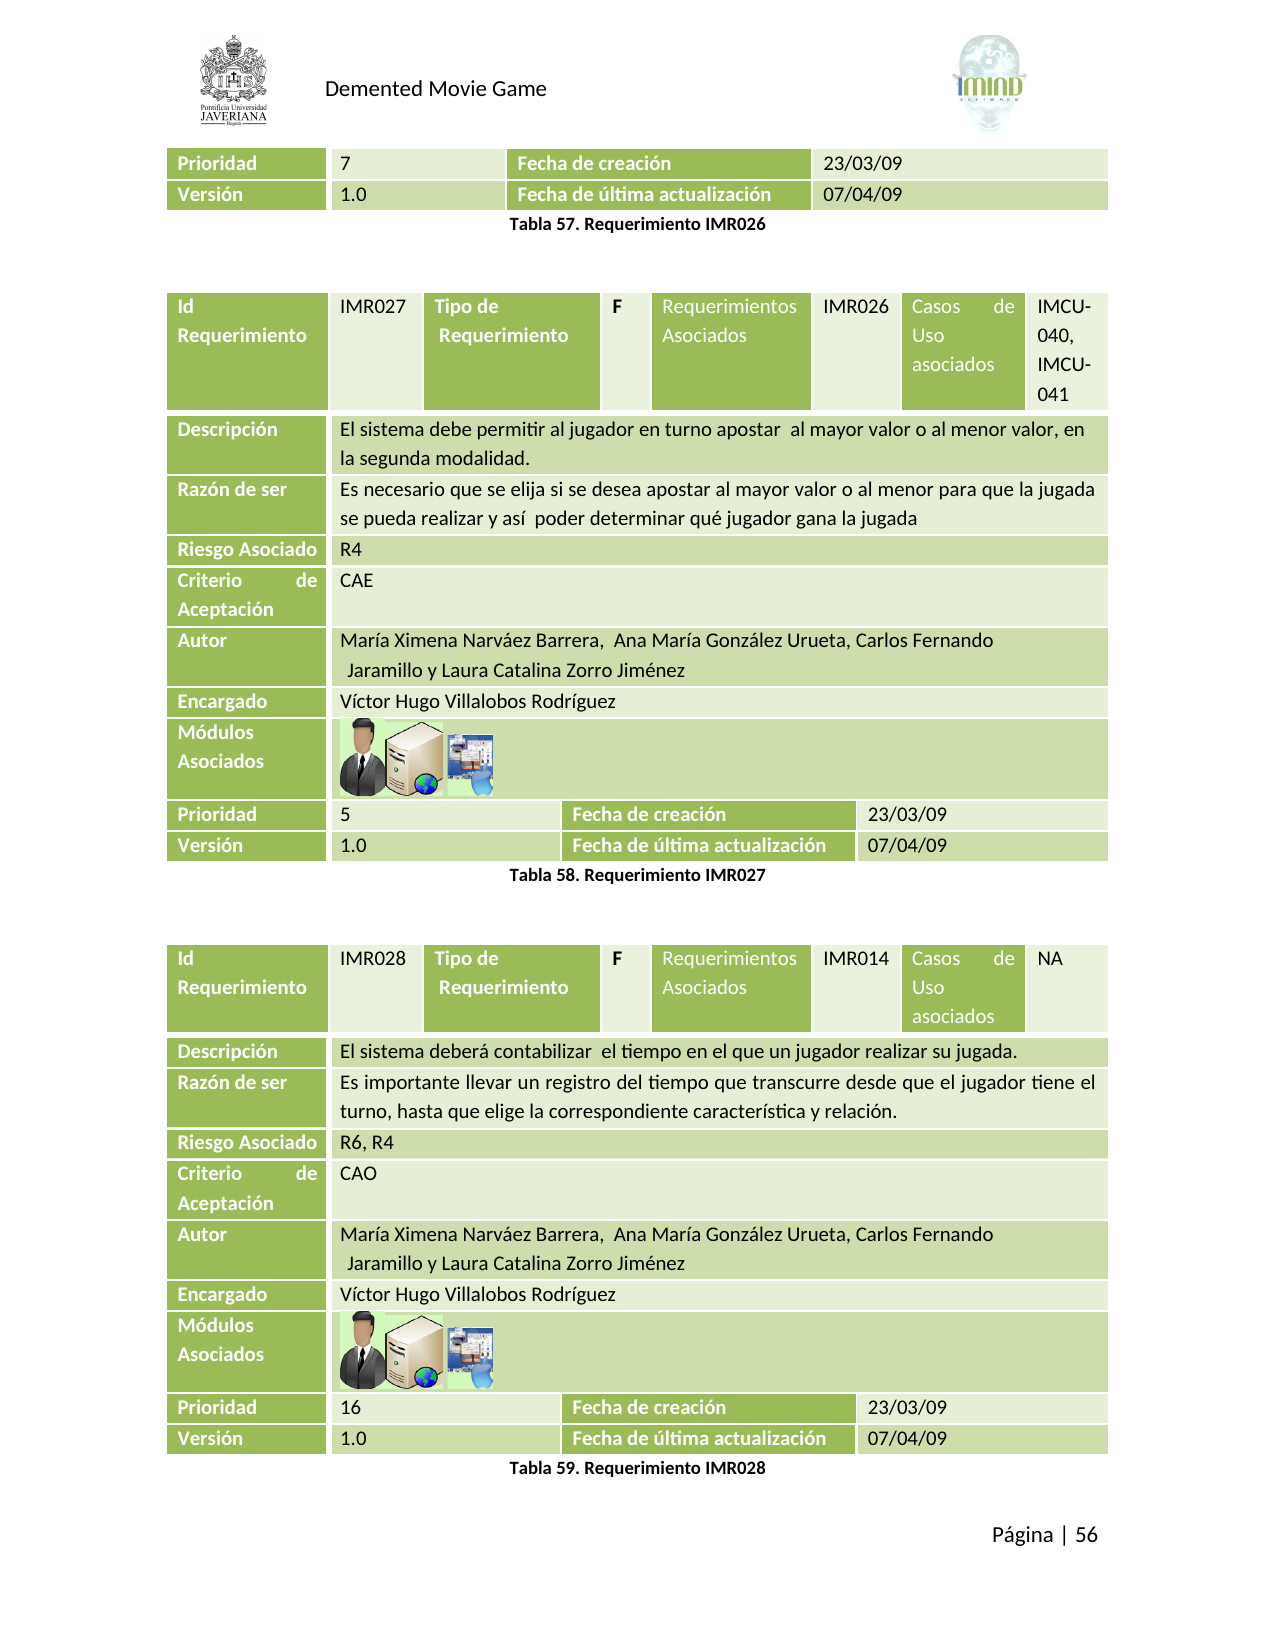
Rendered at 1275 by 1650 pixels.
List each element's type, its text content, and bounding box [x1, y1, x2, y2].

table_cell Riesgo Asociado [167, 536, 326, 565]
table_cell CAO [332, 1161, 1108, 1219]
table_cell El sistema debe permitir al jugador en turno apostar al mayor valor o al menor valor, en la segunda modalidad. [332, 416, 1108, 474]
table_cell [332, 719, 1108, 799]
picture [447, 1327, 493, 1389]
table_header Casos de Uso asociados [902, 945, 1025, 1032]
table_cell Prioridad [167, 148, 326, 179]
table_header F [602, 293, 650, 410]
table_cell Es importante llevar un registro del tiempo que transcurre desde que el jugador tiene el turno, hasta que elige la correspondiente característica y relación. [332, 1069, 1108, 1127]
table_cell Versión [167, 832, 326, 861]
table_cell Razón de ser [167, 476, 326, 534]
table_cell 1.0 [332, 1425, 560, 1454]
picture [447, 734, 493, 796]
table_cell 07/04/09 [813, 181, 1108, 210]
table_header Tipo de Requerimiento [424, 293, 600, 410]
picture [951, 35, 1033, 138]
table_cell Prioridad [167, 1394, 326, 1423]
table_cell María Ximena Narváez Barrera, Ana María González Urueta, Carlos Fernando Jaramillo y Laura Catalina Zorro Jiménez [332, 628, 1108, 686]
table_cell Fecha de creación [562, 1394, 856, 1423]
table_cell Módulos Asociados [167, 719, 326, 799]
table_header IMR027 [330, 293, 422, 410]
table_cell R6, R4 [332, 1130, 1108, 1158]
table_cell Fecha de última actualización [507, 181, 811, 210]
table_cell 5 [332, 801, 560, 830]
table_cell Criterio de Aceptación [167, 1161, 326, 1219]
table_header NA [1027, 945, 1108, 1032]
table_header IMR028 [330, 945, 422, 1032]
text Tabla 59. Requerimiento IMR028 [177, 1456, 1098, 1479]
table_header IMR014 [813, 945, 900, 1032]
table_header Id Requerimiento [167, 293, 328, 410]
table_cell 1.0 [332, 181, 505, 210]
table_header IMR026 [813, 293, 900, 410]
picture [340, 1311, 443, 1389]
table_header Id Requerimiento [167, 945, 328, 1032]
table_header Requerimientos Asociados [652, 945, 811, 1032]
table_cell 7 [332, 149, 505, 179]
table_header F [602, 945, 650, 1032]
table_cell Fecha de última actualización [562, 1425, 855, 1454]
table_cell [332, 1312, 1108, 1392]
table_cell 23/03/09 [857, 801, 1108, 830]
table_header Requerimientos Asociados [652, 293, 811, 410]
table_header Casos de Uso asociados [902, 293, 1025, 410]
table_cell Fecha de creación [562, 801, 856, 830]
table_header IMCU-040, IMCU-041 [1027, 293, 1108, 410]
table_cell Encargado [167, 1281, 326, 1310]
table_cell Autor [167, 628, 326, 686]
table_cell 23/03/09 [857, 1394, 1108, 1423]
table_cell 1.0 [332, 832, 560, 861]
table_cell Versión [167, 1425, 326, 1454]
table_cell Autor [167, 1221, 326, 1279]
table_cell Fecha de creación [507, 149, 811, 179]
picture [200, 35, 267, 126]
text Tabla 58. Requerimiento IMR027 [177, 863, 1098, 886]
table_cell CAE [332, 568, 1108, 626]
table_cell Víctor Hugo Villalobos Rodríguez [332, 688, 1108, 717]
table_cell 07/04/09 [858, 832, 1108, 861]
table_cell Criterio de Aceptación [167, 568, 326, 626]
table_cell Razón de ser [167, 1069, 326, 1127]
table_cell 16 [332, 1394, 560, 1423]
text Tabla 57. Requerimiento IMR026 [177, 212, 1098, 235]
table_cell Es necesario que se elija si se desea apostar al mayor valor o al menor para que la jugada se pueda realizar y así poder determinar qué jugador gana la jugada [332, 476, 1108, 534]
table_header Tipo de Requerimiento [424, 945, 600, 1032]
table_cell El sistema deberá contabilizar el tiempo en el que un jugador realizar su jugada. [332, 1038, 1108, 1067]
table_cell Módulos Asociados [167, 1312, 326, 1392]
picture [340, 718, 443, 796]
table_cell Descripción [167, 1038, 326, 1067]
table_cell Fecha de última actualización [562, 832, 855, 861]
table_cell 23/03/09 [813, 149, 1108, 179]
table_cell R4 [332, 536, 1108, 565]
table_cell Riesgo Asociado [167, 1130, 326, 1158]
table_cell 07/04/09 [858, 1425, 1108, 1454]
table_cell Versión [167, 181, 326, 210]
table_cell Descripción [167, 416, 326, 474]
table_cell María Ximena Narváez Barrera, Ana María González Urueta, Carlos Fernando Jaramillo y Laura Catalina Zorro Jiménez [332, 1221, 1108, 1279]
table_cell Víctor Hugo Villalobos Rodríguez [332, 1281, 1108, 1310]
table_cell Encargado [167, 688, 326, 717]
table_cell Prioridad [167, 801, 326, 830]
